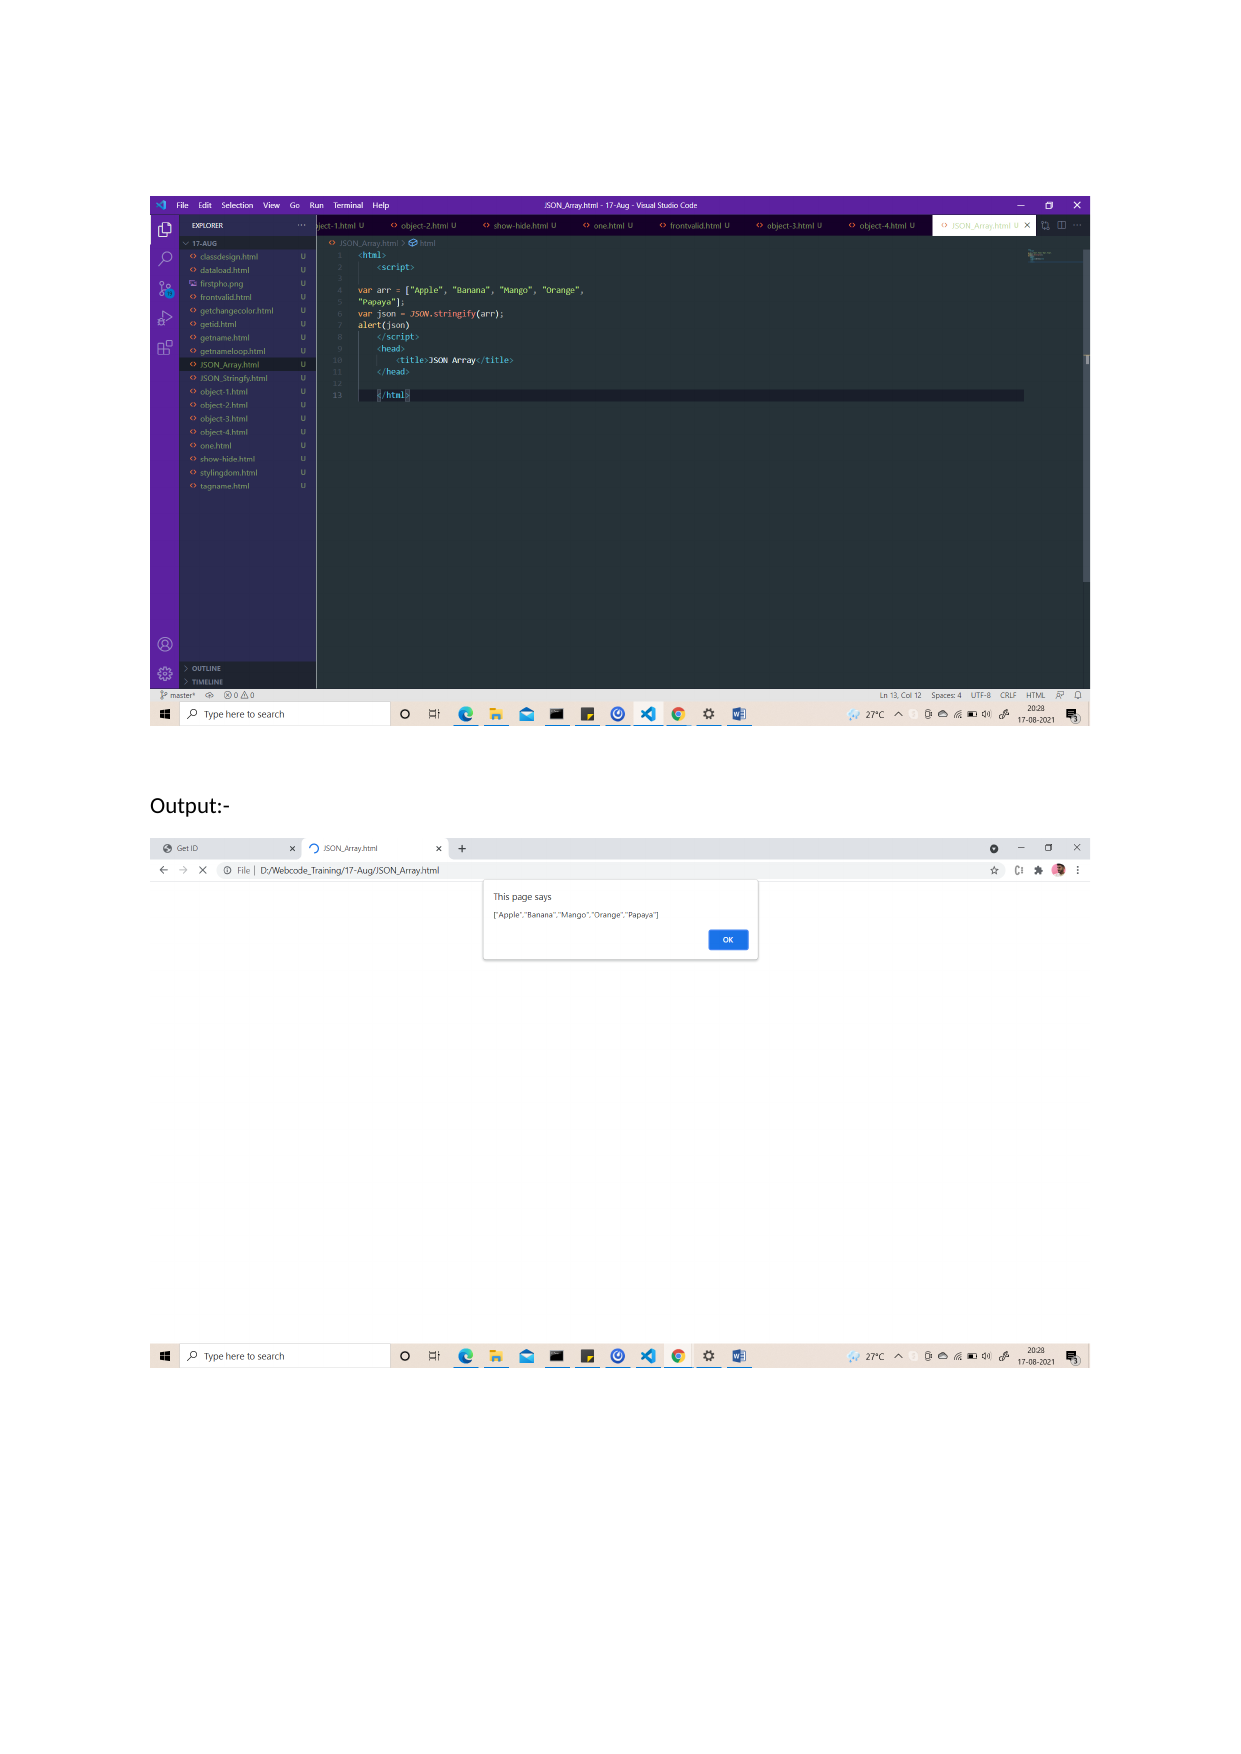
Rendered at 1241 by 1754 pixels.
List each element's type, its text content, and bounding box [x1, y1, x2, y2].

picture [150, 196, 1091, 726]
text Output:- [150, 791, 1090, 819]
picture [150, 838, 1091, 1368]
